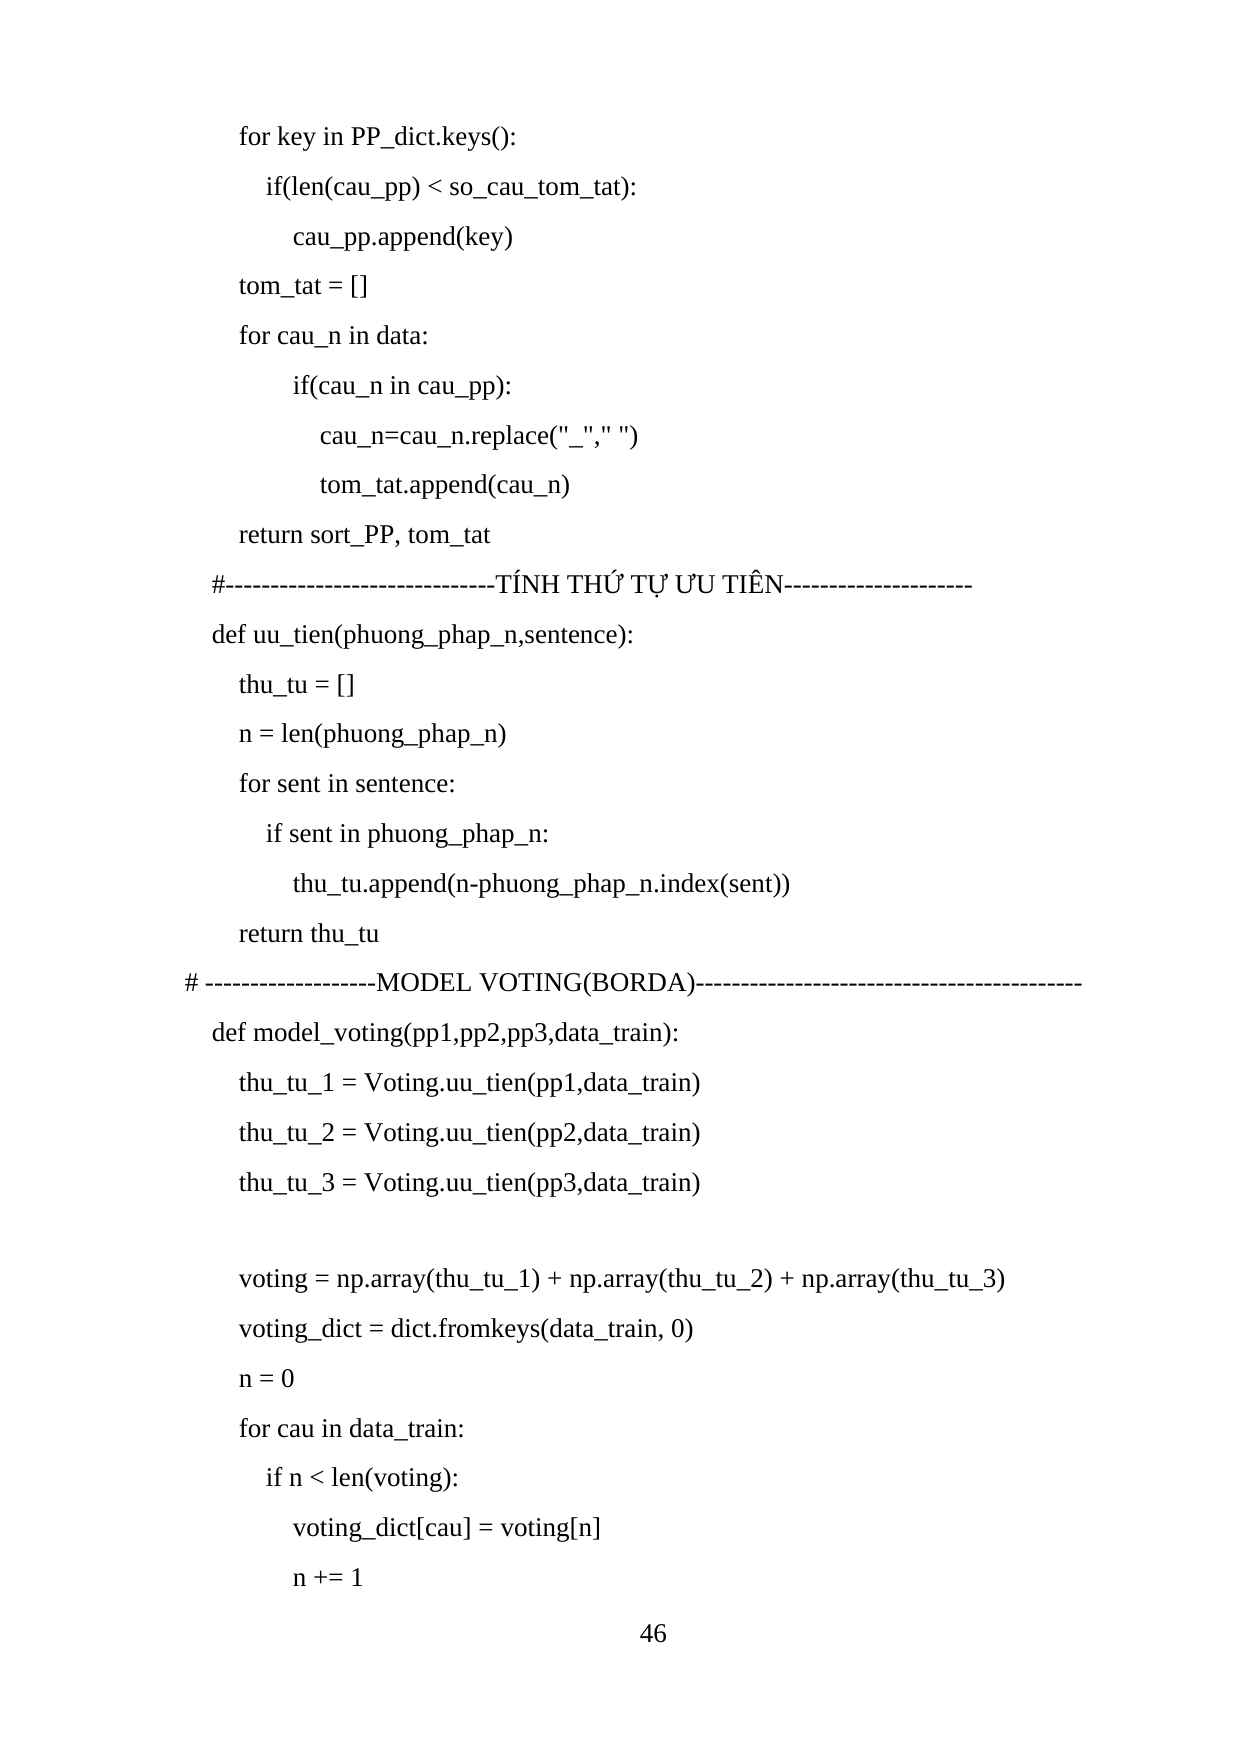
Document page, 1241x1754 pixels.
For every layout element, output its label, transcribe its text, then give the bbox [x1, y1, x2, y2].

text voting = np.array(thu_tu_1) + np.array(thu_tu_2) + np.array(thu_tu_3) [184, 1262, 1197, 1293]
text return sort_PP, tom_tat [184, 518, 1197, 549]
text if(len(cau_pp) < so_cau_tom_tat): [184, 170, 1197, 201]
text if sent in phuong_phap_n: [184, 817, 1197, 848]
text if n < len(voting): [184, 1462, 1197, 1493]
text if(cau_n in cau_pp): [184, 369, 1197, 400]
text thu_tu_3 = Voting.uu_tien(pp3,data_train) [184, 1166, 1197, 1197]
text def uu_tien(phuong_phap_n,sentence): [184, 618, 1197, 649]
text thu_tu_1 = Voting.uu_tien(pp1,data_train) [184, 1066, 1197, 1097]
text for key in PP_dict.keys(): [184, 120, 1197, 151]
text for cau in data_train: [184, 1412, 1197, 1443]
text n = len(phuong_phap_n) [184, 717, 1197, 749]
text for sent in sentence: [184, 767, 1197, 798]
text thu_tu = [] [184, 668, 1197, 699]
text #------------------------------TÍNH THỨ TỰ ƯU TIÊN--------------------- [184, 568, 1197, 599]
text n = 0 [184, 1362, 1197, 1393]
text n += 1 [184, 1561, 1197, 1592]
text voting_dict[cau] = voting[n] [184, 1511, 1197, 1542]
text def model_voting(pp1,pp2,pp3,data_train): [184, 1016, 1197, 1047]
text return thu_tu [184, 917, 1197, 948]
text thu_tu.append(n-phuong_phap_n.index(sent)) [184, 867, 1197, 898]
text tom_tat.append(cau_n) [184, 468, 1197, 500]
text cau_pp.append(key) [184, 219, 1197, 251]
text # -------------------MODEL VOTING(BORDA)------------------------------------------- [184, 966, 1197, 998]
text voting_dict = dict.fromkeys(data_train, 0) [184, 1312, 1197, 1343]
text thu_tu_2 = Voting.uu_tien(pp2,data_train) [184, 1116, 1197, 1147]
text tom_tat = [] [184, 269, 1197, 301]
text for cau_n in data: [184, 319, 1197, 350]
text cau_n=cau_n.replace("_"," ") [184, 419, 1197, 450]
